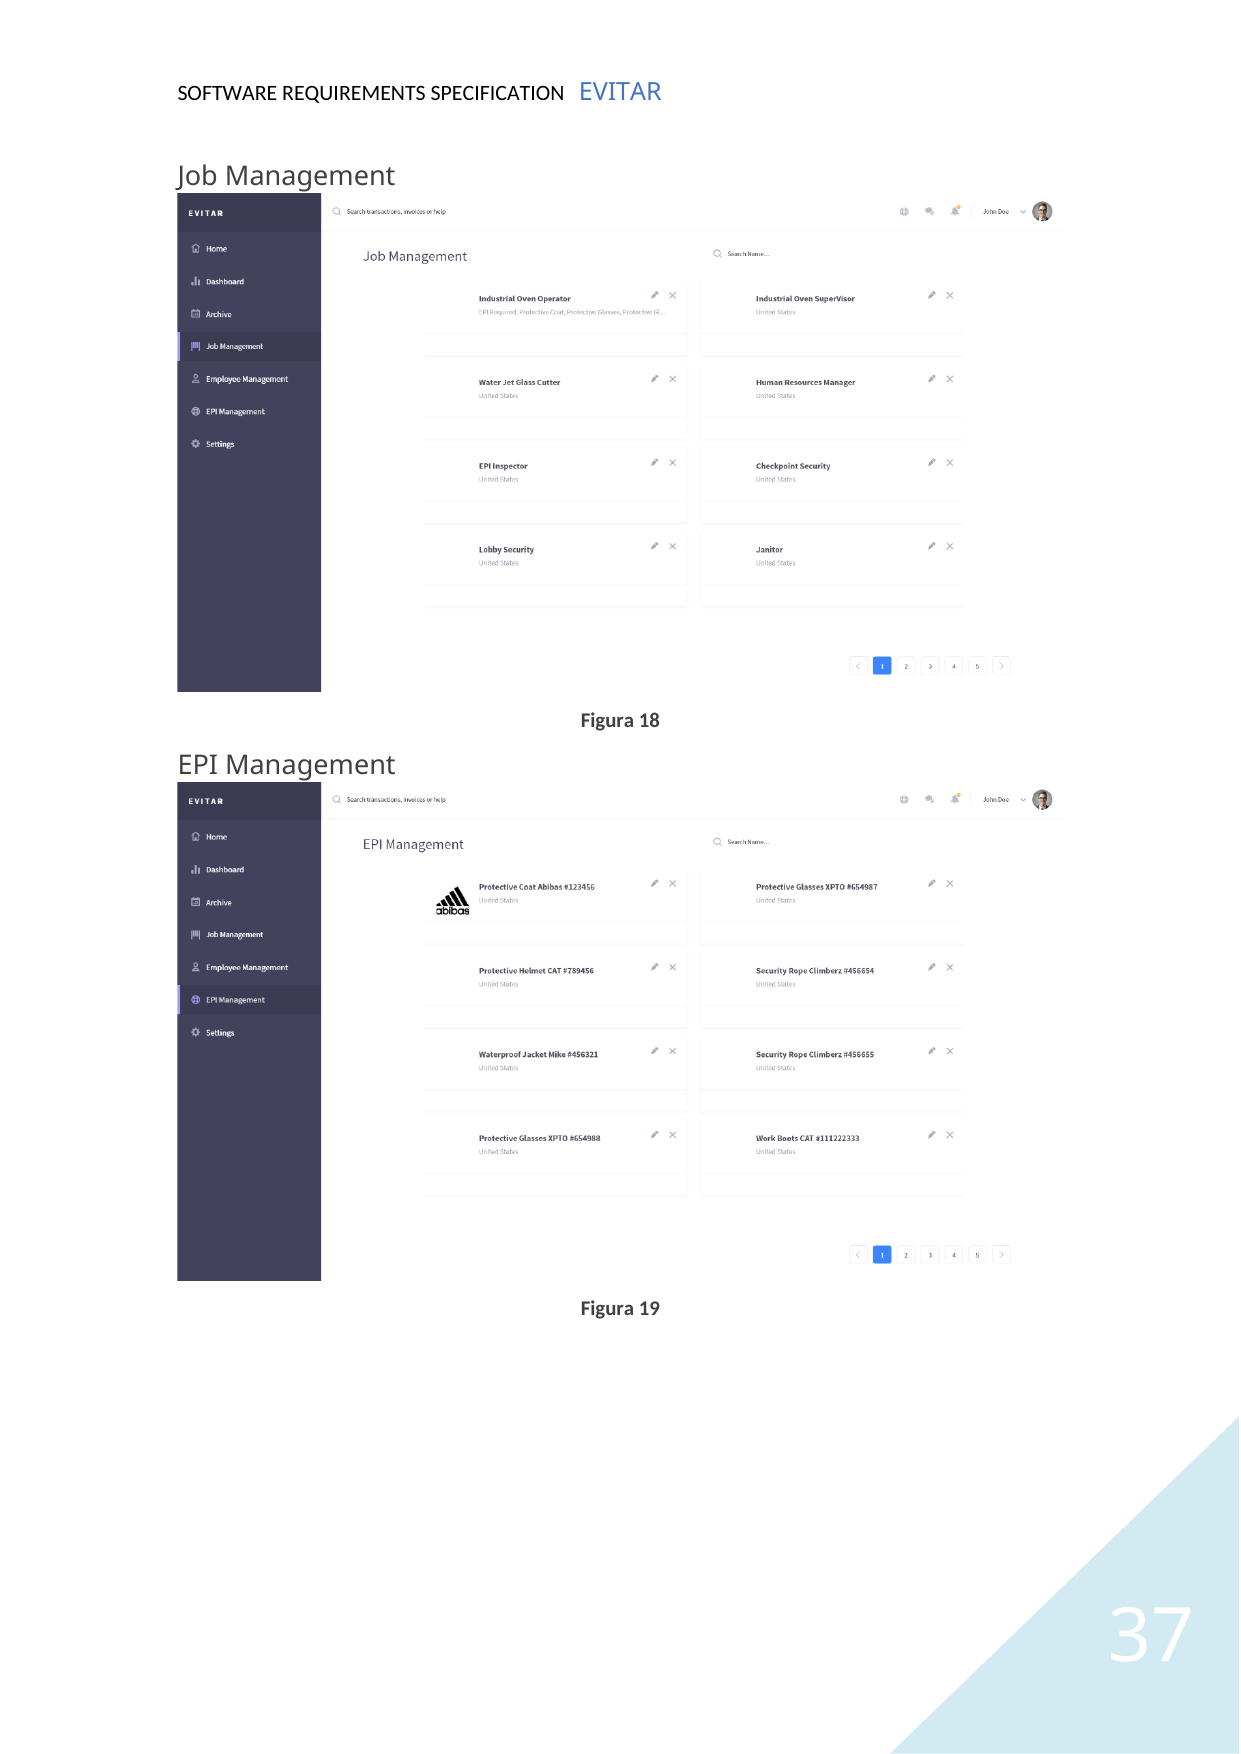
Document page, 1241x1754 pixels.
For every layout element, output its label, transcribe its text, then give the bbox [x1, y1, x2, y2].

subtitle EPI Management [177, 745, 1063, 782]
text Figura 18 [177, 707, 1063, 733]
picture [177, 193, 1063, 692]
subtitle Job Management [177, 157, 1063, 193]
picture [177, 782, 1063, 1281]
text Figura 19 [177, 1295, 1063, 1321]
